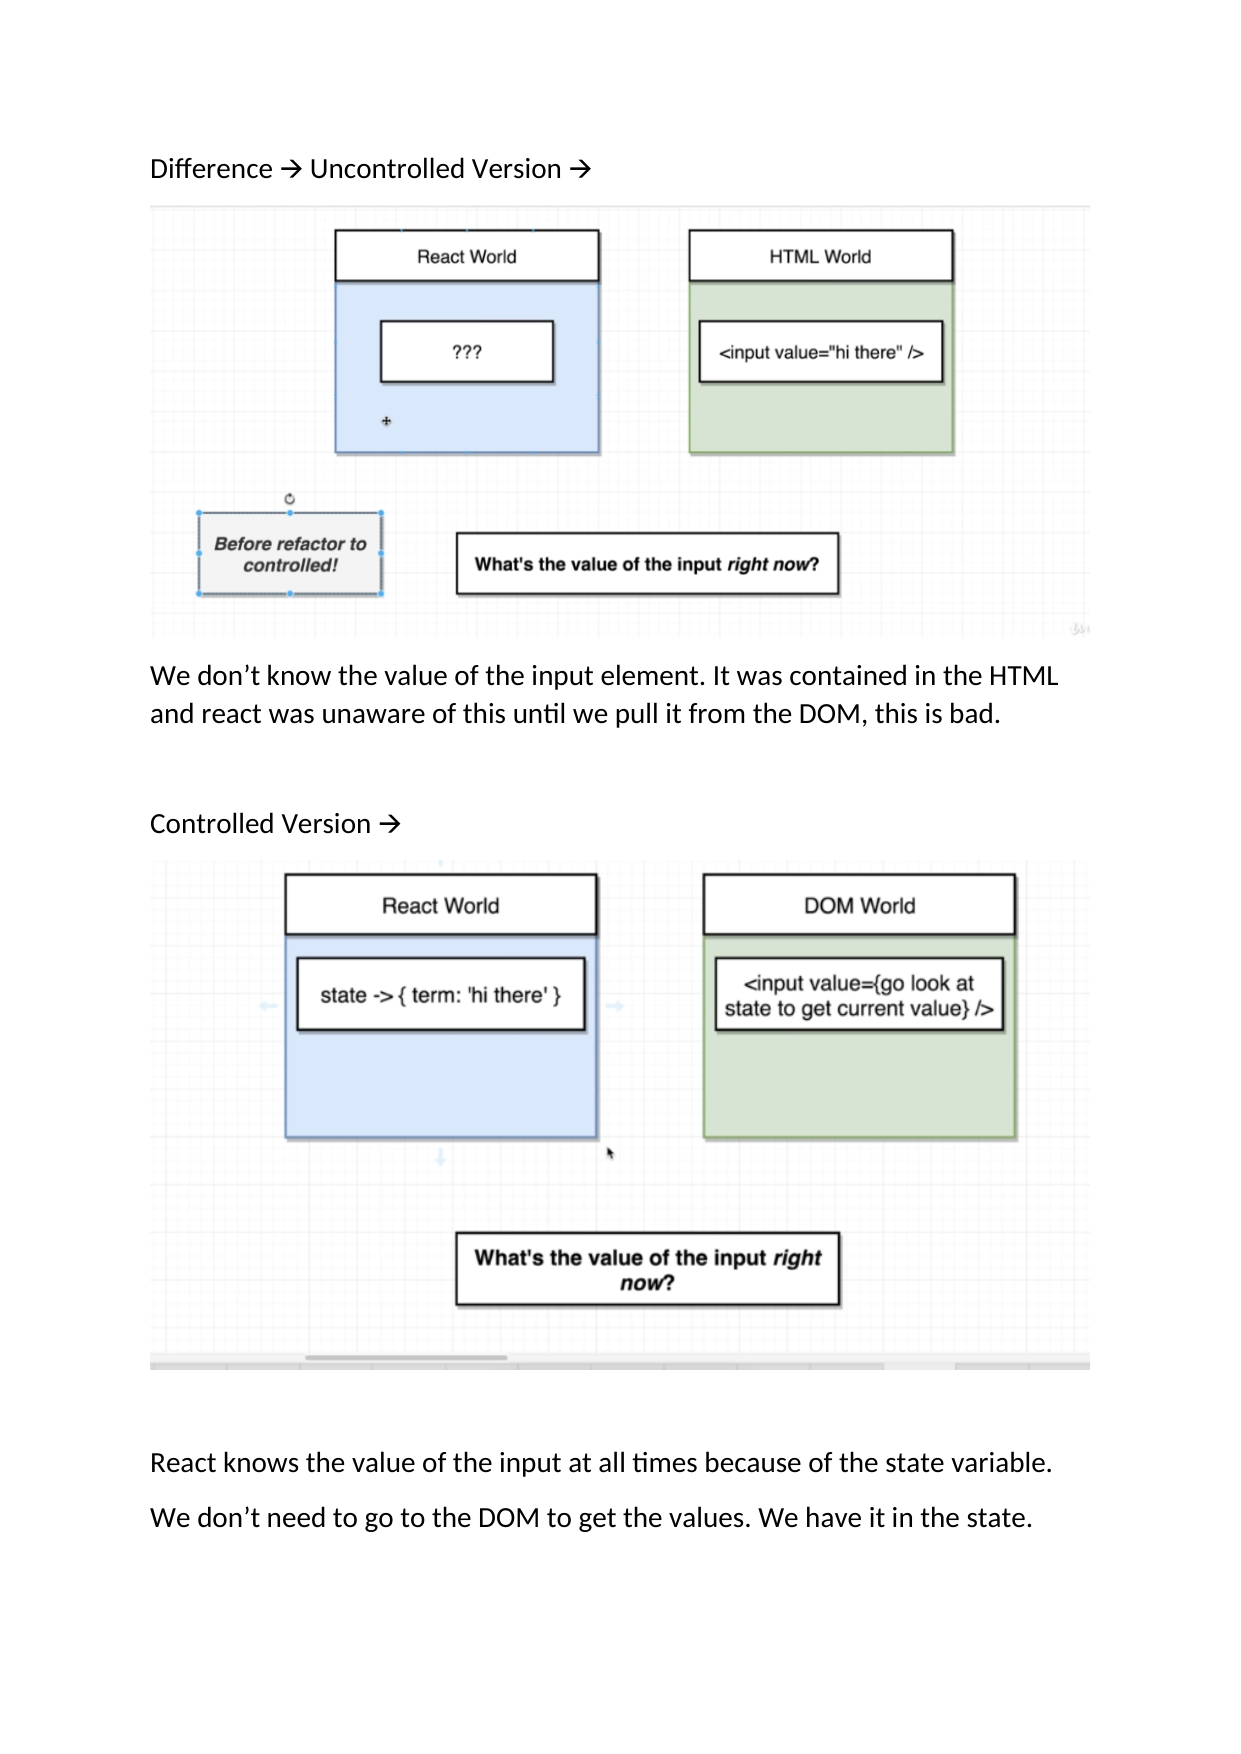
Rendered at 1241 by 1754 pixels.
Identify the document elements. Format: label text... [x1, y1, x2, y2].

text React knows the value of the input at all times because of the state variable. [150, 1444, 1090, 1479]
text Difference 🡪 Uncontrolled Version 🡪 [150, 150, 1090, 186]
picture [150, 205, 1091, 638]
text We don’t know the value of the input element. It was contained in the HTML and react was unaware of this until we pull it from the DOM, this is bad. [150, 657, 1090, 731]
text Controlled Version 🡪 [150, 806, 1090, 841]
picture [150, 860, 1091, 1370]
text We don’t need to go to the DOM to get the values. We have it in the state. [150, 1499, 1090, 1534]
